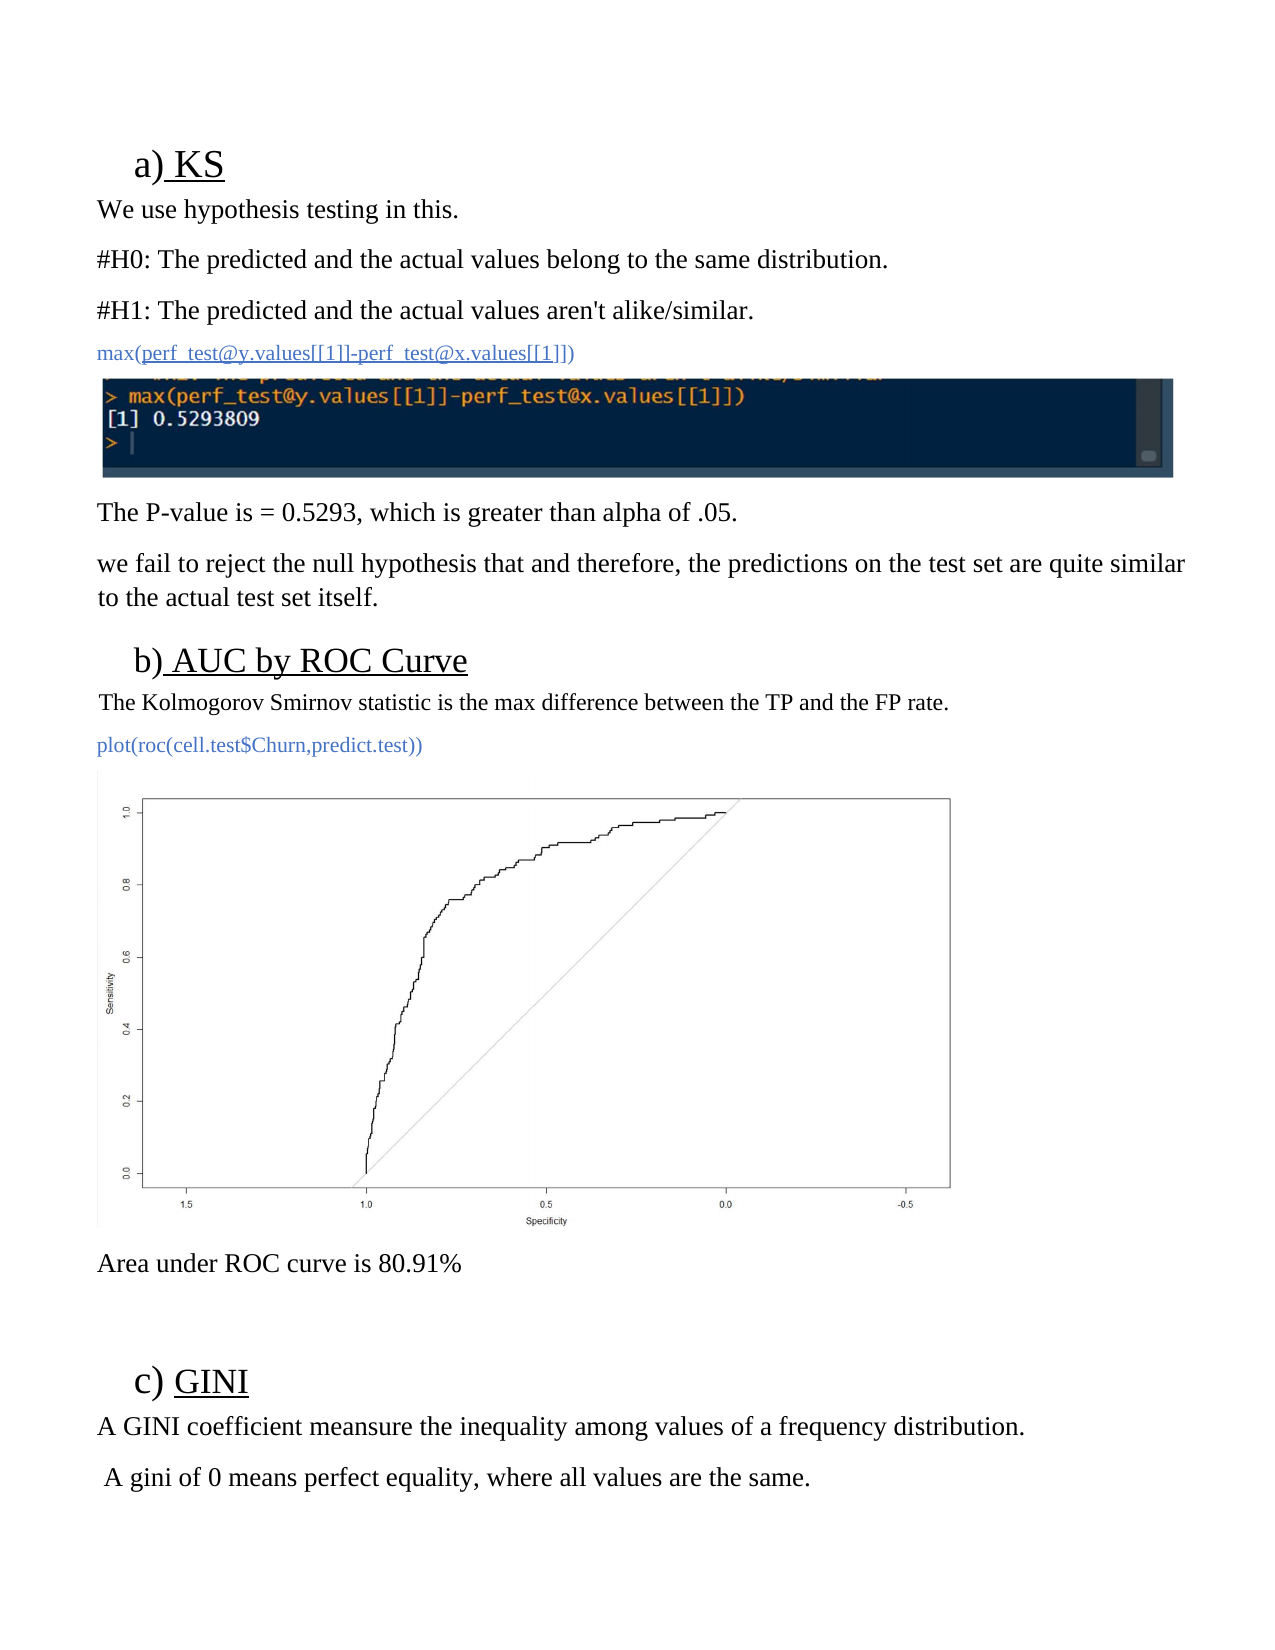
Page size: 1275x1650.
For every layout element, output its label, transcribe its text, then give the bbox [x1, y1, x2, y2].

subtitle c) GINI [133, 1357, 1196, 1402]
subtitle a) KS [133, 141, 1195, 186]
text plot(roc(cell.test$Churn,predict.test)) [97, 732, 761, 757]
subtitle b) AUC by ROC Curve [133, 639, 1196, 680]
picture [97, 771, 967, 1228]
text Area under ROC curve is 80.91% [97, 1247, 1196, 1278]
text we fail to reject the null hypothesis that and therefore, the predictions on the test set are quite similar to the actual test set itself. [97, 547, 1196, 613]
text The Kolmogorov Smirnov statistic is the max difference between the TP and the FP rate. [98, 688, 1196, 716]
text #H0: The predicted and the actual values belong to the same distribution. [97, 244, 1196, 275]
text max(perf_test@y.values[[1]]-perf_test@x.values[[1]]) [97, 339, 1196, 365]
text #H1: The predicted and the actual values aren't alike/similar. [97, 294, 1196, 326]
text A gini of 0 means perfect equality, where all values are the same. [97, 1461, 1196, 1492]
text We use hypothesis testing in this. [97, 193, 1196, 224]
text The P-value is = 0.5293, which is greater than alpha of .05. [97, 497, 1196, 528]
text A GINI coefficient meansure the inequality among values of a frequency distribution. [97, 1410, 1196, 1442]
picture [102, 378, 1174, 478]
